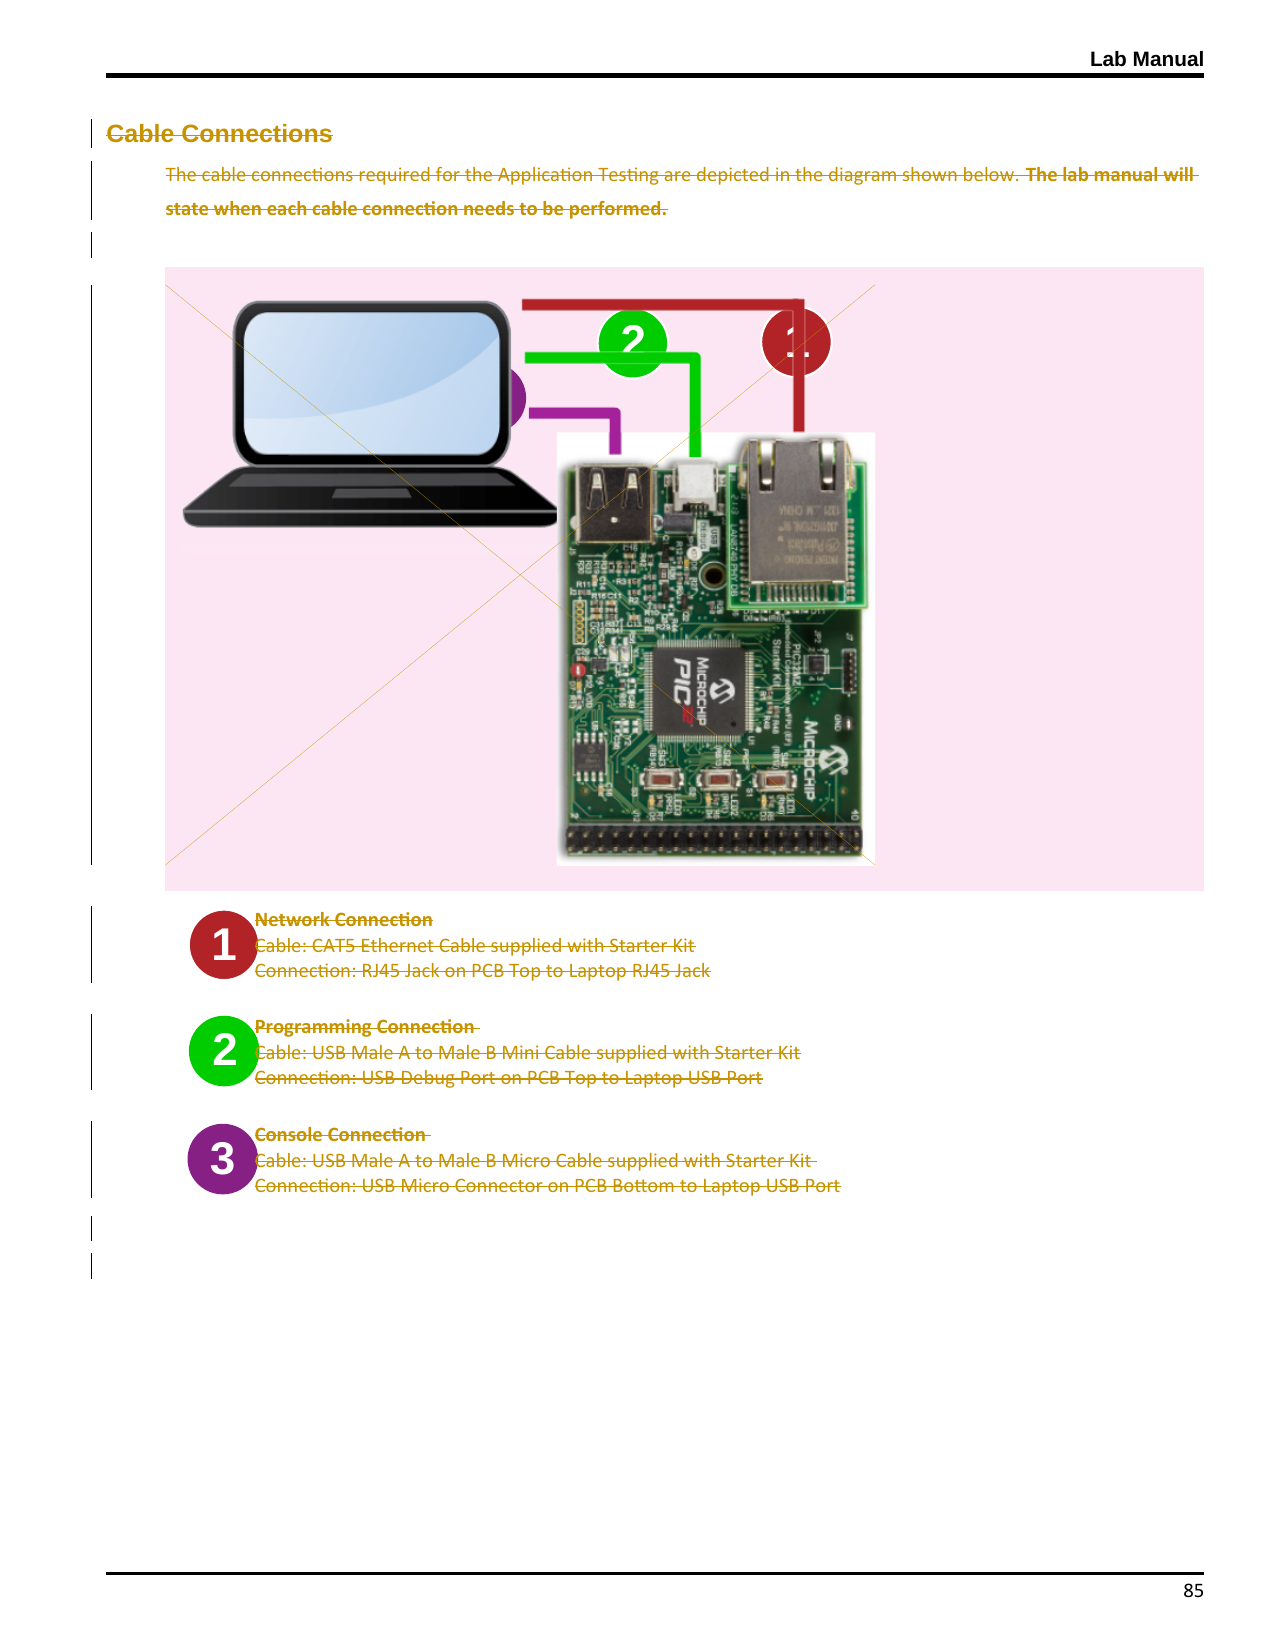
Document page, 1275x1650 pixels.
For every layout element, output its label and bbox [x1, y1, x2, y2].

table_cell [254, 1106, 1204, 1213]
table_cell [165, 998, 254, 1106]
picture [165, 286, 519, 864]
table_cell [165, 891, 254, 998]
table_cell [165, 1106, 254, 1213]
picture [166, 576, 874, 866]
table_cell [254, 891, 1204, 998]
table_cell [254, 998, 1204, 1106]
picture [522, 285, 876, 864]
picture [166, 284, 874, 574]
